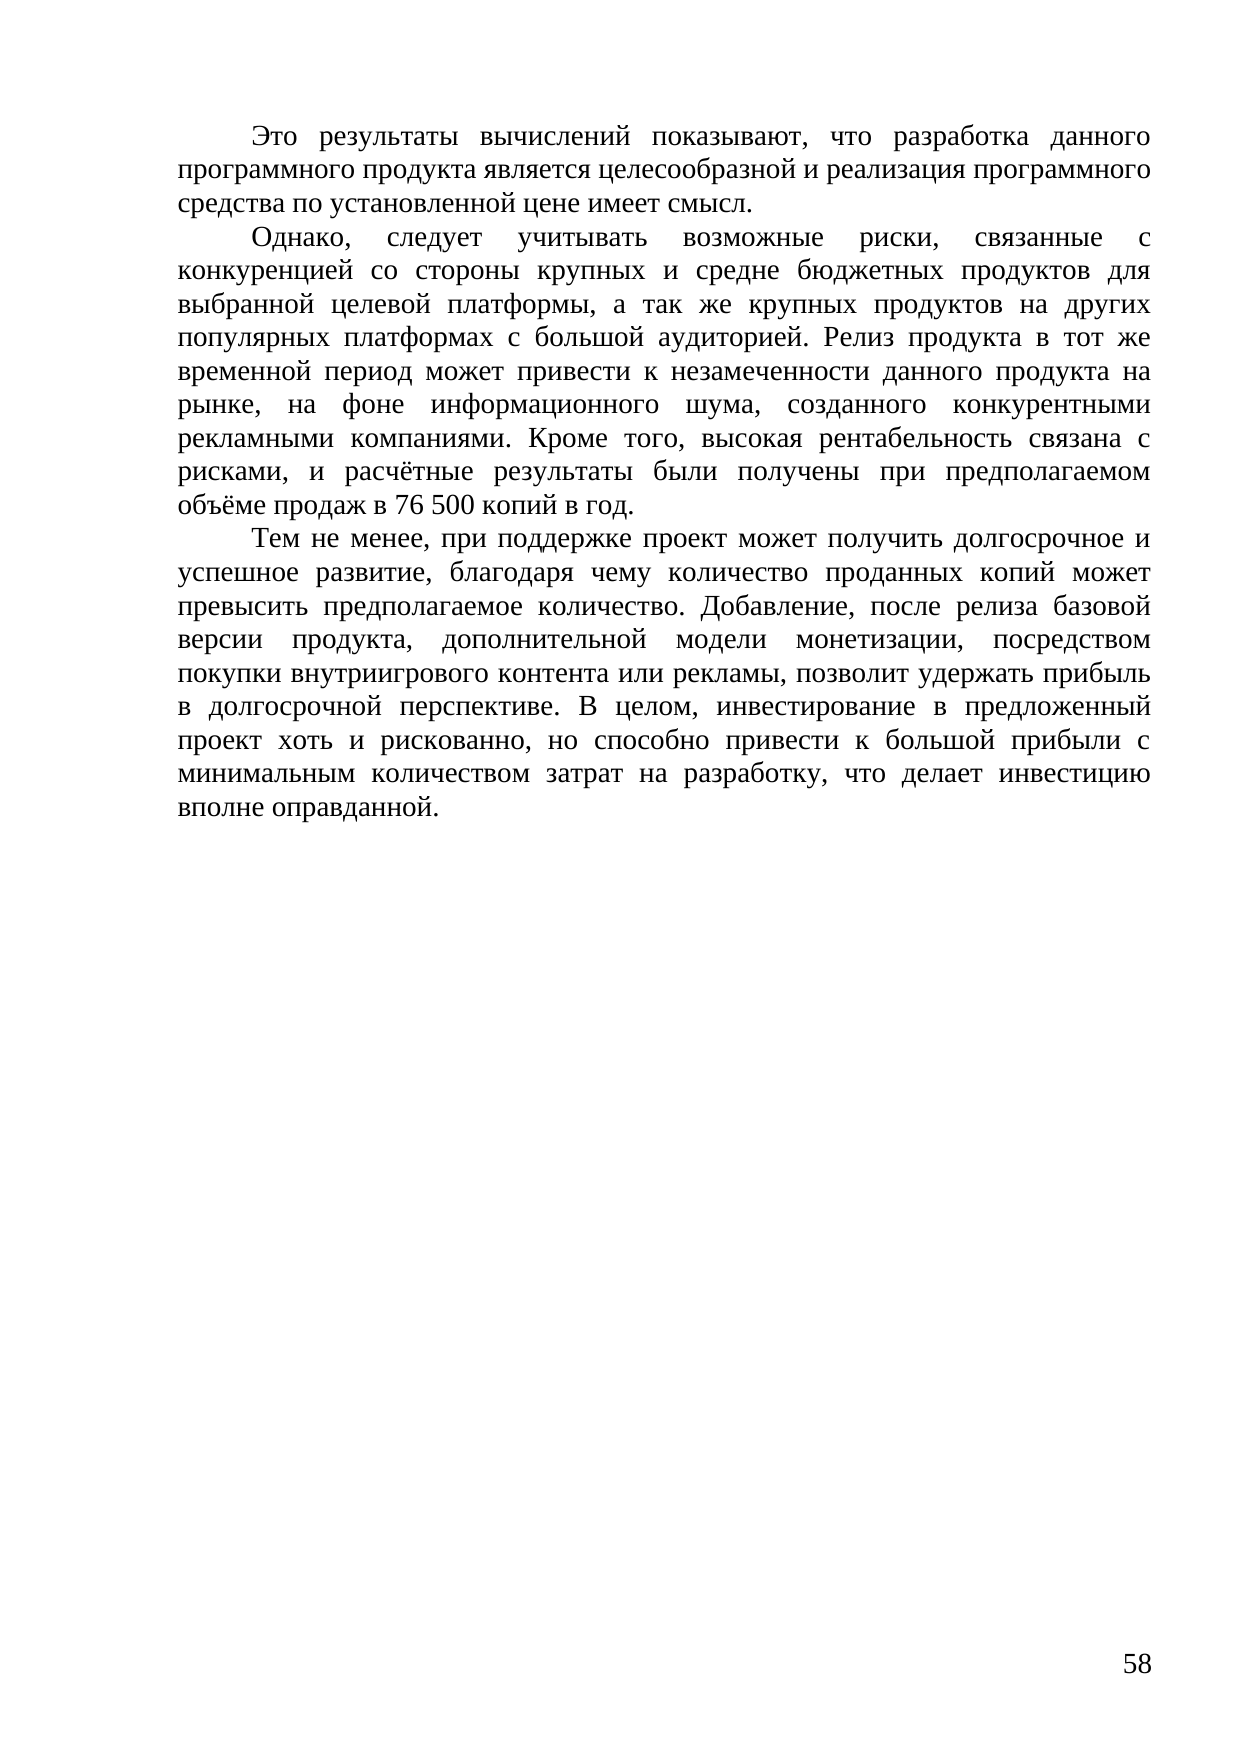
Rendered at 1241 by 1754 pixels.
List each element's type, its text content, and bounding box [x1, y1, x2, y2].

text Это результаты вычислений показывают, что разработка данного программного продукта является целесообразной и реализация программного средства по установленной цене имеет смысл. [177, 118, 1152, 219]
text Однако, следует учитывать возможные риски, связанные с конкуренцией со стороны крупных и средне бюджетных продуктов для выбранной целевой платформы, а так же крупных продуктов на других популярных платформах с большой аудиторией. Релиз продукта в тот же временной период может привести к незамеченности данного продукта на рынке, на фоне информационного шума, созданного конкурентными рекламными компаниями. Кроме того, высокая рентабельность связана с рисками, и расчётные результаты были получены при предполагаемом объёме продаж в 76 500 копий в год. [177, 219, 1152, 521]
text Тем не менее, при поддержке проект может получить долгосрочное и успешное развитие, благодаря чему количество проданных копий может превысить предполагаемое количество. Добавление, после релиза базовой версии продукта, дополнительной модели монетизации, посредством покупки внутриигрового контента или рекламы, позволит удержать прибыль в долгосрочной перспективе. В целом, инвестирование в предложенный проект хоть и рискованно, но способно привести к большой прибыли с минимальным количеством затрат на разработку, что делает инвестицию вполне оправданной. [177, 521, 1152, 822]
